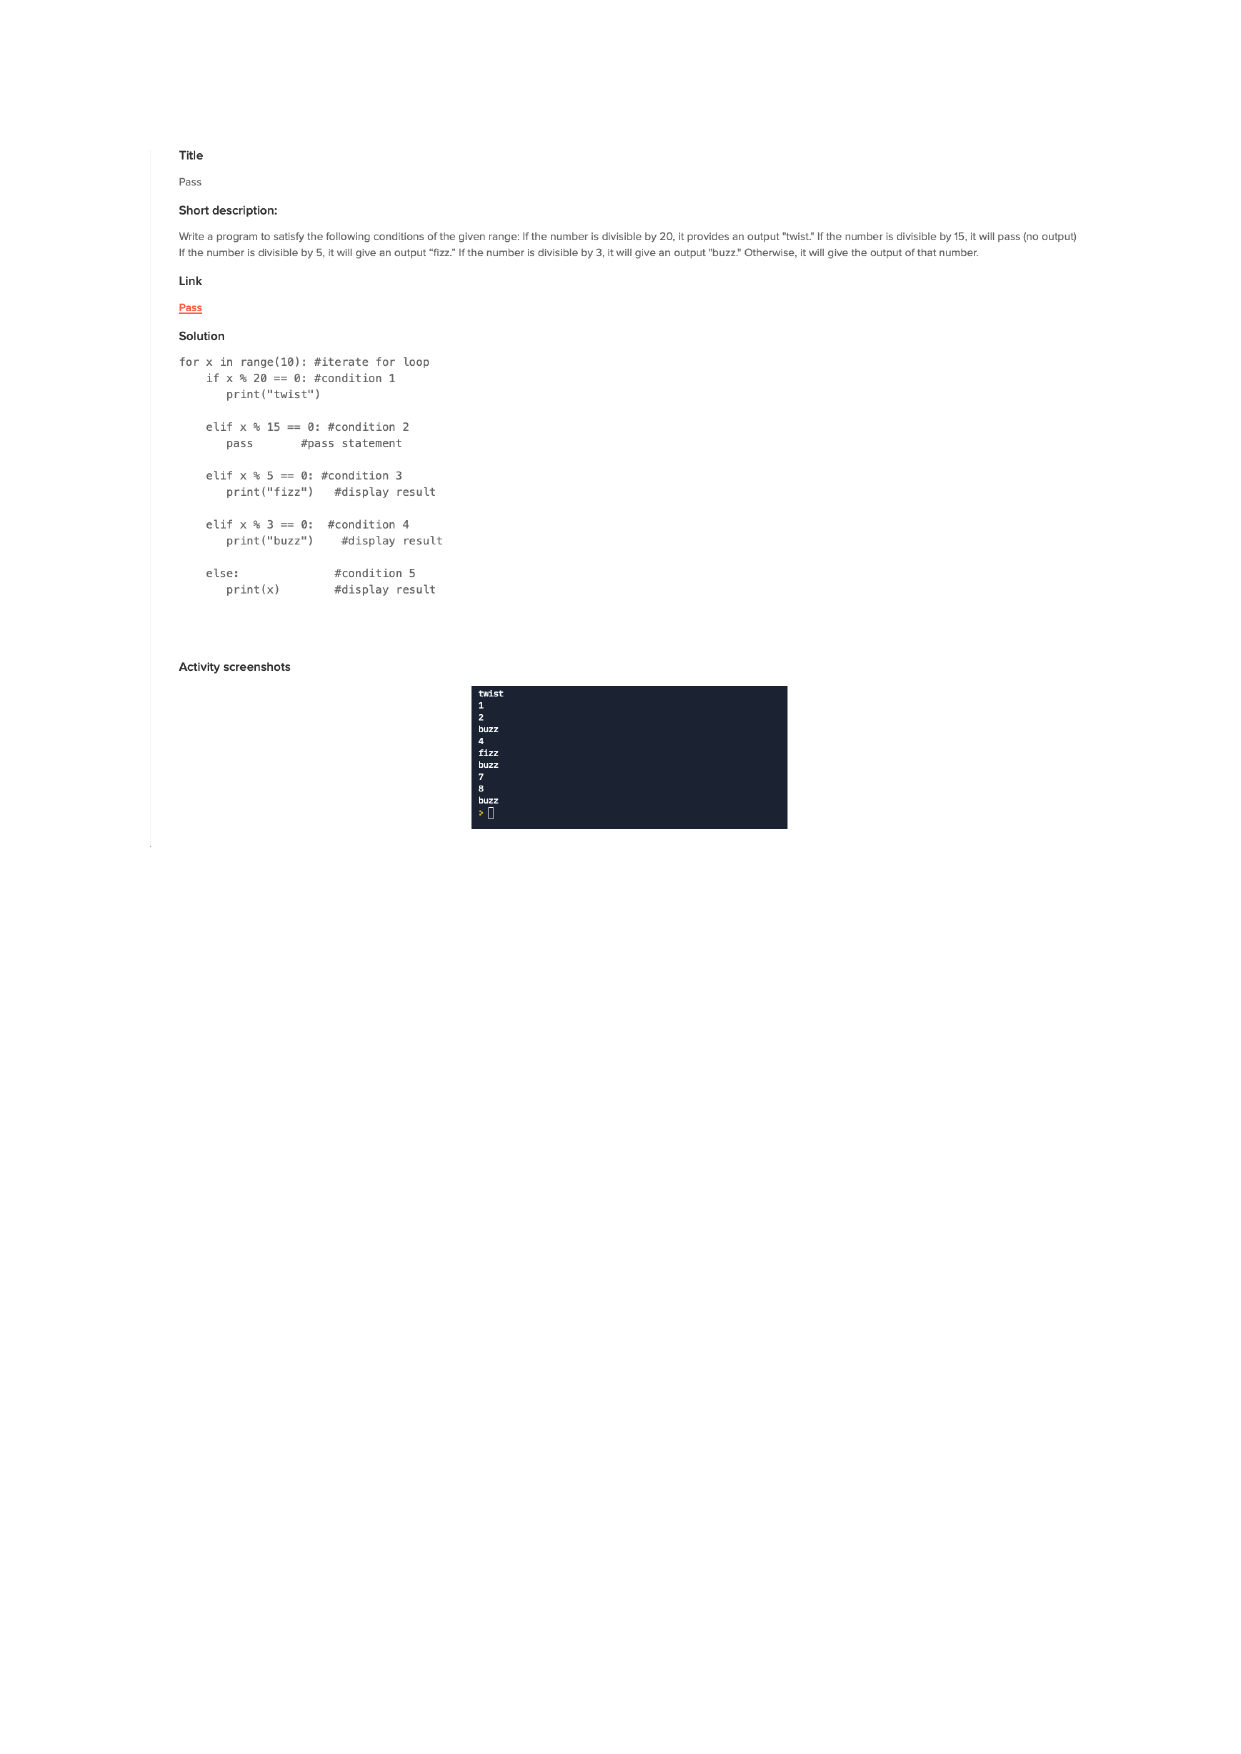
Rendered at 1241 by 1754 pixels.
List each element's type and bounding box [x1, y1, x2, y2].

picture [150, 150, 1091, 847]
